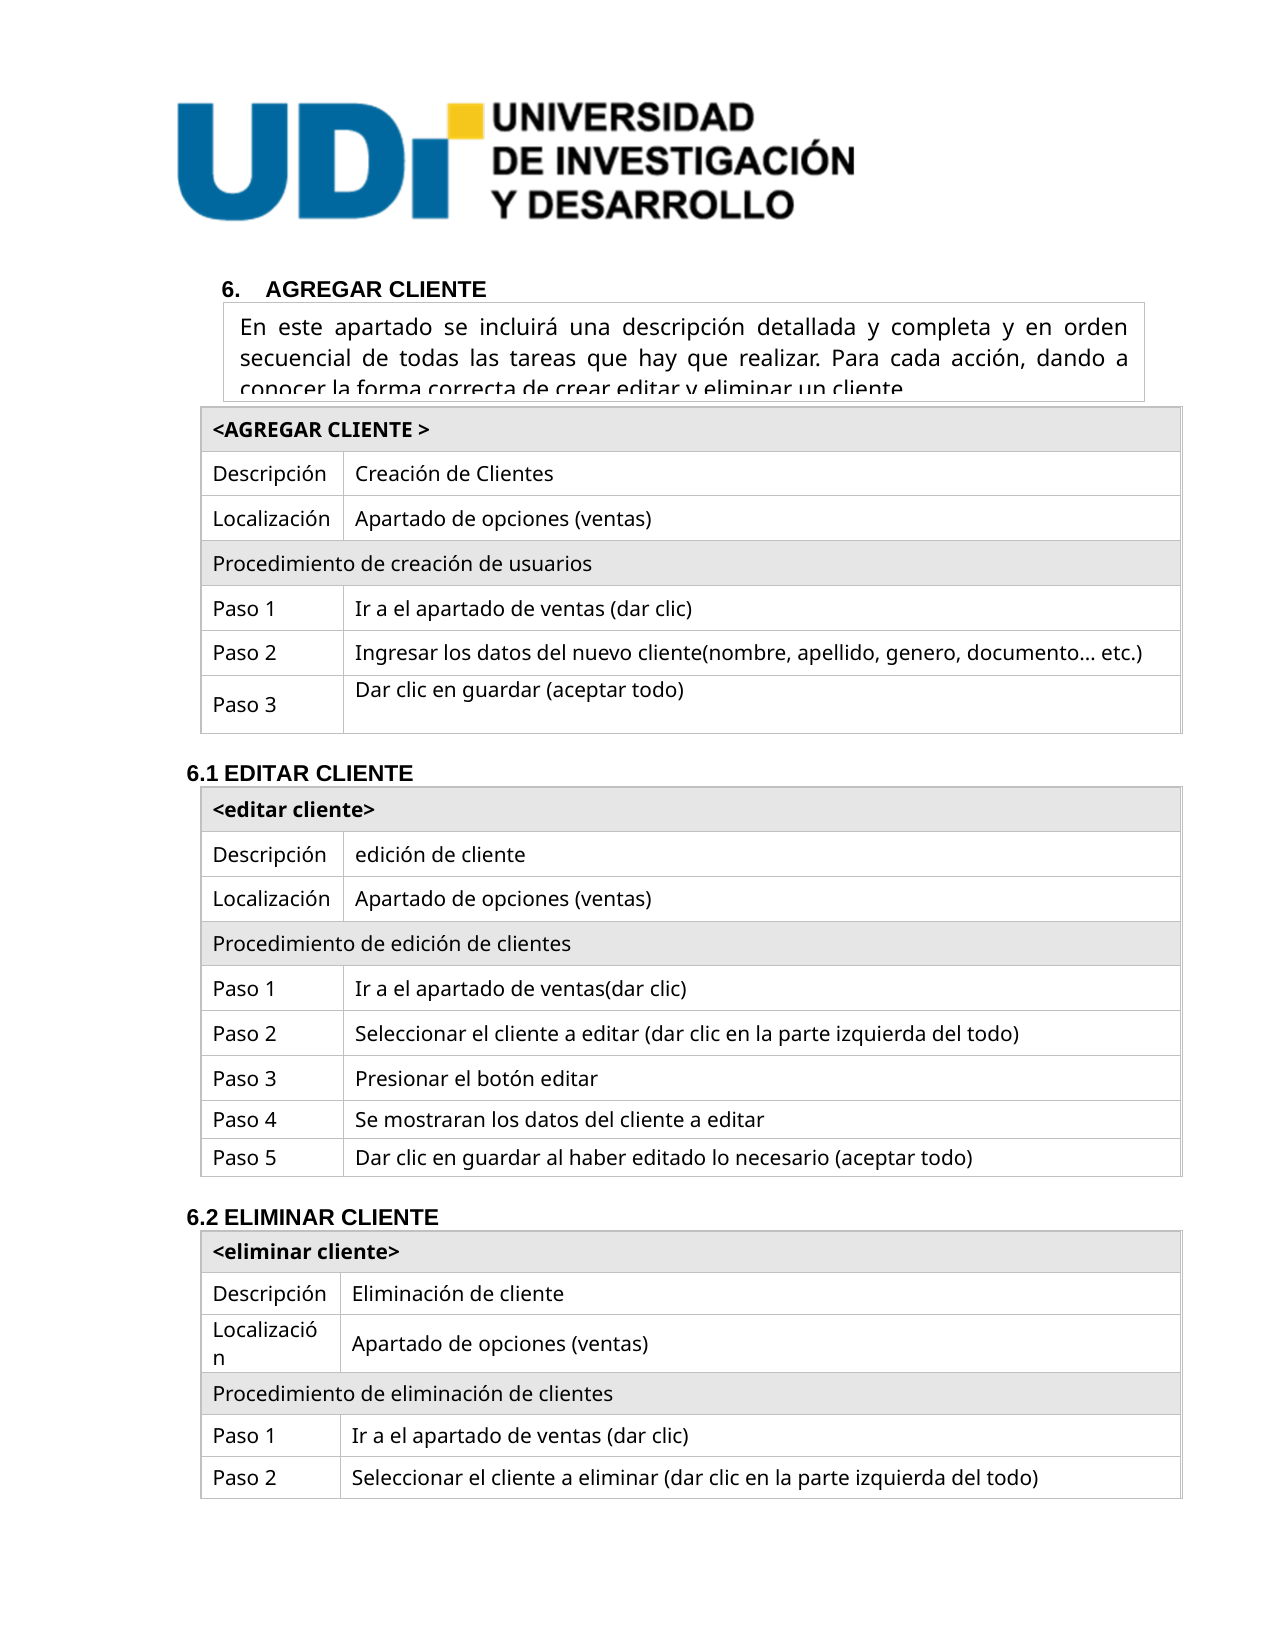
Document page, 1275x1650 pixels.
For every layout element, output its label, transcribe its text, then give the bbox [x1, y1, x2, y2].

table_cell Localización [202, 1315, 340, 1372]
table_cell Ir a el apartado de ventas(dar clic) [344, 966, 1180, 1010]
list EDITAR CLIENTE [186, 760, 1098, 786]
table_cell Apartado de opciones (ventas) [344, 877, 1180, 921]
table_cell Paso 1 [202, 586, 343, 630]
table_cell Localización [202, 877, 343, 921]
table_cell Descripción [202, 832, 343, 876]
table_cell Paso 2 [202, 1011, 343, 1055]
list AGREGAR CLIENTE [221, 276, 1098, 302]
table_cell Procedimiento de creación de usuarios [202, 541, 1180, 585]
table_header <eliminar cliente> [202, 1232, 1180, 1272]
table_cell Paso 3 [202, 1056, 343, 1100]
table_cell Paso 3 [202, 676, 343, 732]
table_cell Procedimiento de eliminación de clientes [202, 1373, 1180, 1414]
table_cell Dar clic en guardar al haber editado lo necesario (aceptar todo) [344, 1139, 1180, 1176]
table_cell Creación de Clientes [344, 452, 1180, 495]
table_cell Paso 2 [202, 1457, 340, 1498]
table_cell Presionar el botón editar [344, 1056, 1180, 1100]
table_cell Localización [202, 496, 343, 540]
table_cell Apartado de opciones (ventas) [344, 496, 1180, 540]
table_header <AGREGAR CLIENTE > [202, 408, 1180, 451]
table_cell Apartado de opciones (ventas) [341, 1315, 1180, 1372]
table_cell Dar clic en guardar (aceptar todo) [344, 676, 1180, 732]
table_cell Ingresar los datos del nuevo cliente(nombre, apellido, genero, documento… etc.) [344, 631, 1180, 674]
table_cell Procedimiento de edición de clientes [202, 922, 1180, 965]
table_cell Descripción [202, 452, 343, 495]
table_cell Se mostraran los datos del cliente a editar [344, 1101, 1180, 1138]
table_header <editar cliente> [202, 788, 1180, 831]
table_cell Paso 5 [202, 1139, 343, 1176]
list ELIMINAR CLIENTE [186, 1203, 1098, 1230]
table_cell Seleccionar el cliente a editar (dar clic en la parte izquierda del todo) [344, 1011, 1180, 1055]
table_cell Paso 4 [202, 1101, 343, 1138]
table_cell Ir a el apartado de ventas (dar clic) [344, 586, 1180, 630]
table_cell Eliminación de cliente [341, 1273, 1180, 1314]
table_cell edición de cliente [344, 832, 1180, 876]
table_cell Paso 1 [202, 966, 343, 1010]
table_cell Ir a el apartado de ventas (dar clic) [341, 1415, 1180, 1456]
table_cell Descripción [202, 1273, 340, 1314]
picture [177, 73, 855, 250]
table_cell Paso 2 [202, 631, 343, 674]
table_cell Paso 1 [202, 1415, 340, 1456]
table_cell Seleccionar el cliente a eliminar (dar clic en la parte izquierda del todo) [341, 1457, 1180, 1498]
